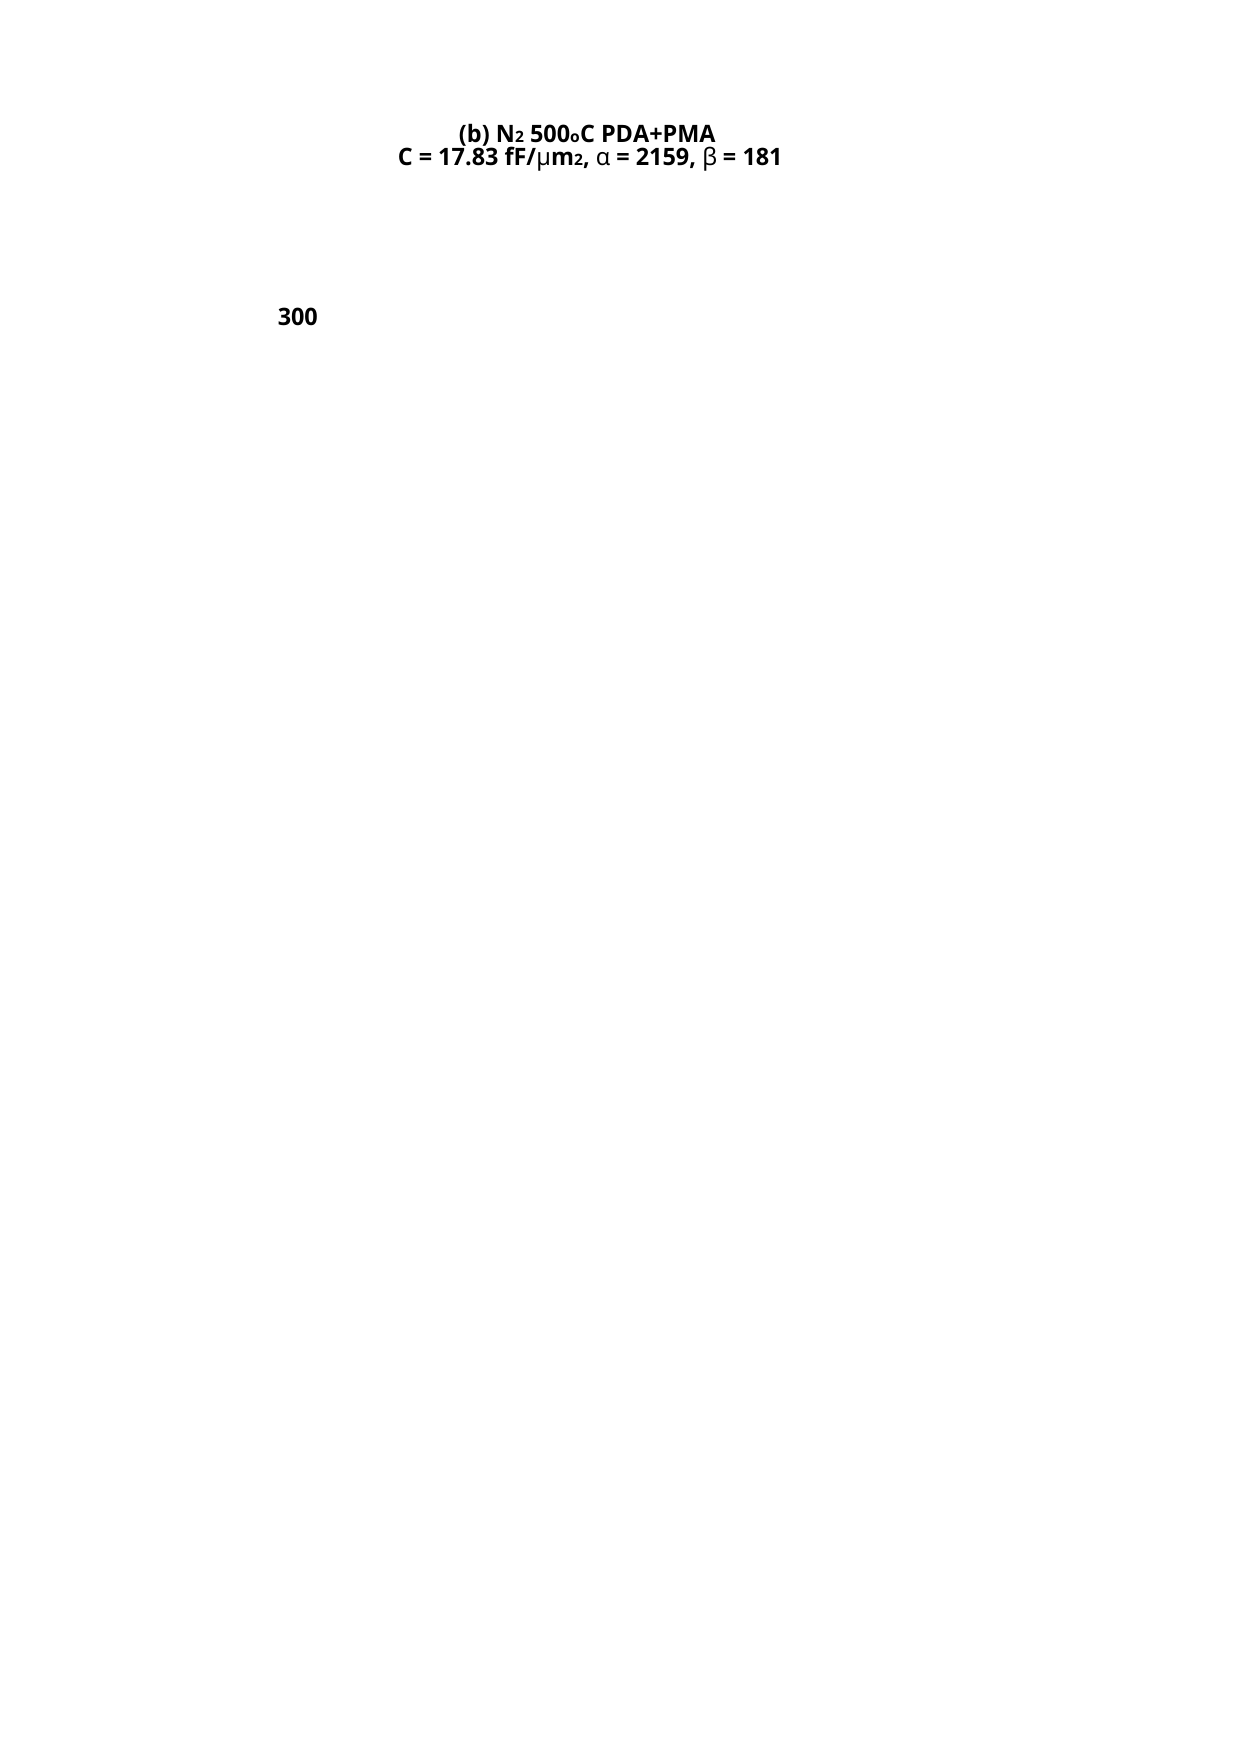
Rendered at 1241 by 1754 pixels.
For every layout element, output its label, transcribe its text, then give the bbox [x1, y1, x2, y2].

text (b) N2 500oC PDA+PMA C = 17.83 fF/μm2, α = 2159, β = 181 [165, 125, 1015, 169]
